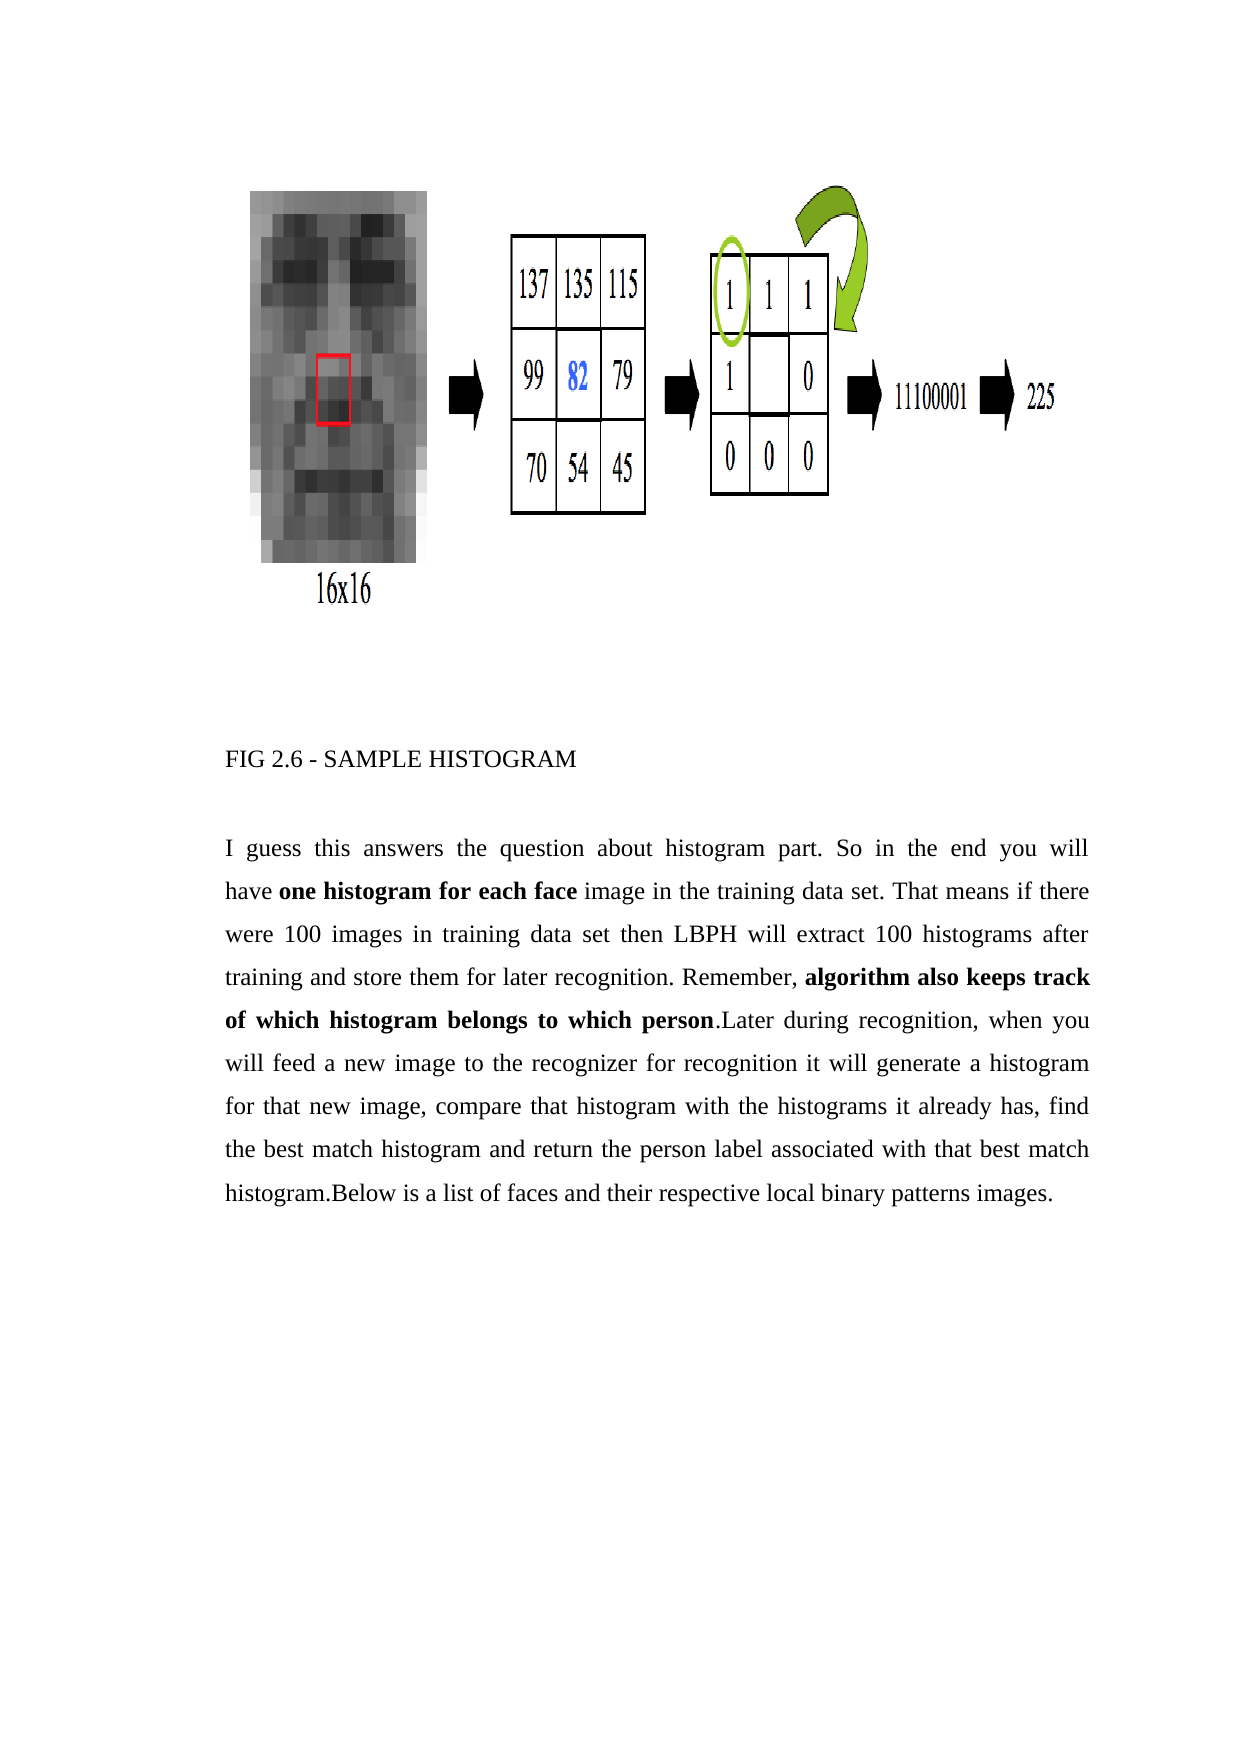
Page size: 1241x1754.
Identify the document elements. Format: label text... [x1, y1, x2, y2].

picture [225, 150, 1090, 714]
text I guess this answers the question about histogram part. So in the end you will have one histogram for each face image in the training data set. That means if there were 100 images in training data set then LBPH will extract 100 histograms after training and store them for later recognition. Remember, algorithm also keeps track of which histogram belongs to which person.Later during recognition, when you will feed a new image to the recognizer for recognition it will generate a histogram for that new image, compare that histogram with the histograms it already has, find the best match histogram and return the person label associated with that best match histogram.Below is a list of faces and their respective local binary patterns images. [225, 833, 1090, 1206]
text FIG 2.6 - SAMPLE HISTOGRAM [225, 744, 1090, 773]
